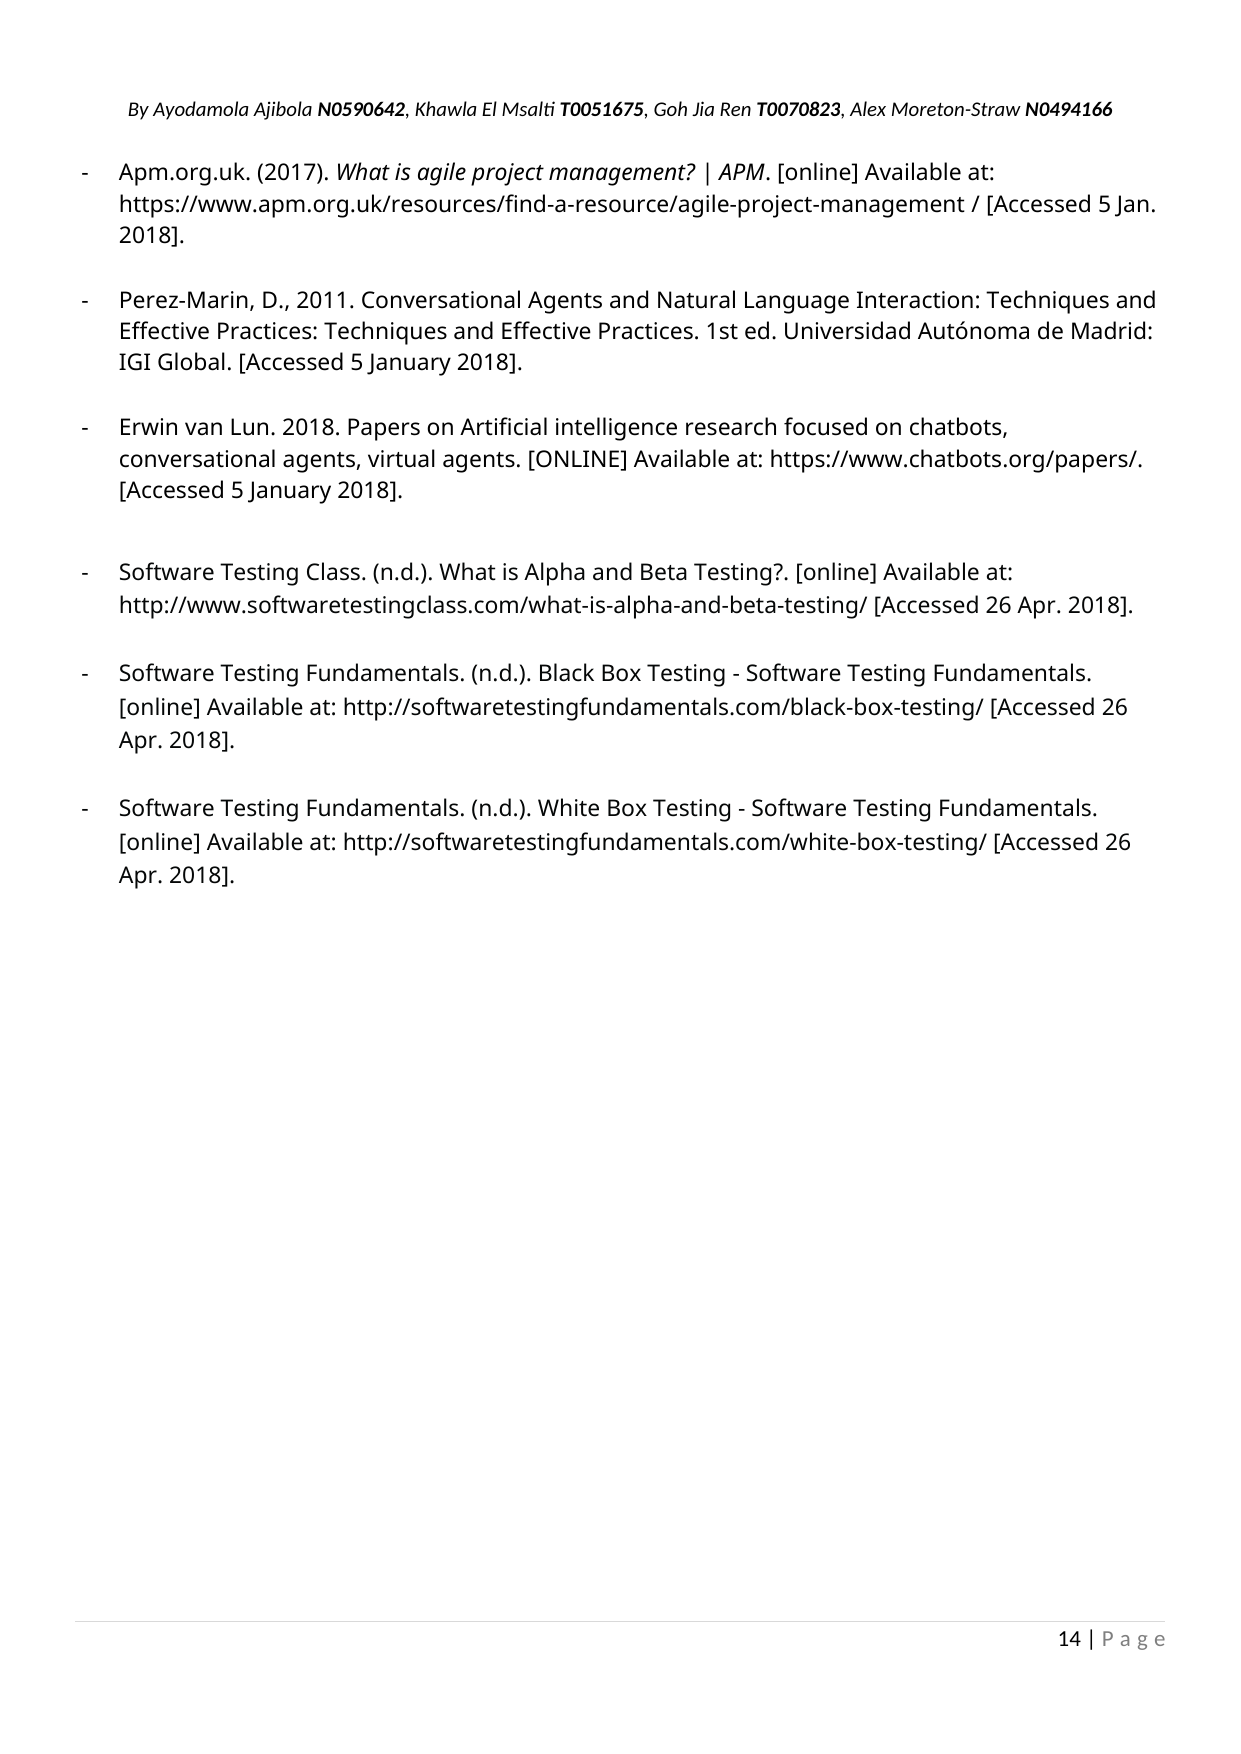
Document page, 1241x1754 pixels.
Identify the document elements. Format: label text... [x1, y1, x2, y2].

list Apm.org.uk. (2017). What is agile project management? | APM. [online] Available at: https://www.apm.org.uk/resources/find-a-resource/agile-project-management / [Accessed 5 Jan. 2018]. [81, 156, 1165, 250]
list Software Testing Class. (n.d.). What is Alpha and Beta Testing?. [online] Available at: http://www.softwaretestingclass.com/what-is-alpha-and-beta-testing/ [Accessed 26 Apr. 2018]. [81, 555, 1165, 620]
list Perez-Marin, D., 2011. Conversational Agents and Natural Language Interaction: Techniques and Effective Practices: Techniques and Effective Practices. 1st ed. Universidad Autónoma de Madrid: IGI Global. [Accessed 5 January 2018]. [81, 284, 1165, 377]
list Software Testing Fundamentals. (n.d.). Black Box Testing - Software Testing Fundamentals. [online] Available at: http://softwaretestingfundamentals.com/black-box-testing/ [Accessed 26 Apr. 2018]. [81, 657, 1165, 755]
list Software Testing Fundamentals. (n.d.). White Box Testing - Software Testing Fundamentals. [online] Available at: http://softwaretestingfundamentals.com/white-box-testing/ [Accessed 26 Apr. 2018]. [81, 792, 1165, 890]
list Erwin van Lun. 2018. Papers on Artificial intelligence research focused on chatbots, conversational agents, virtual agents. [ONLINE] Available at: https://www.chatbots.org/papers/. [Accessed 5 January 2018]. [81, 411, 1165, 505]
